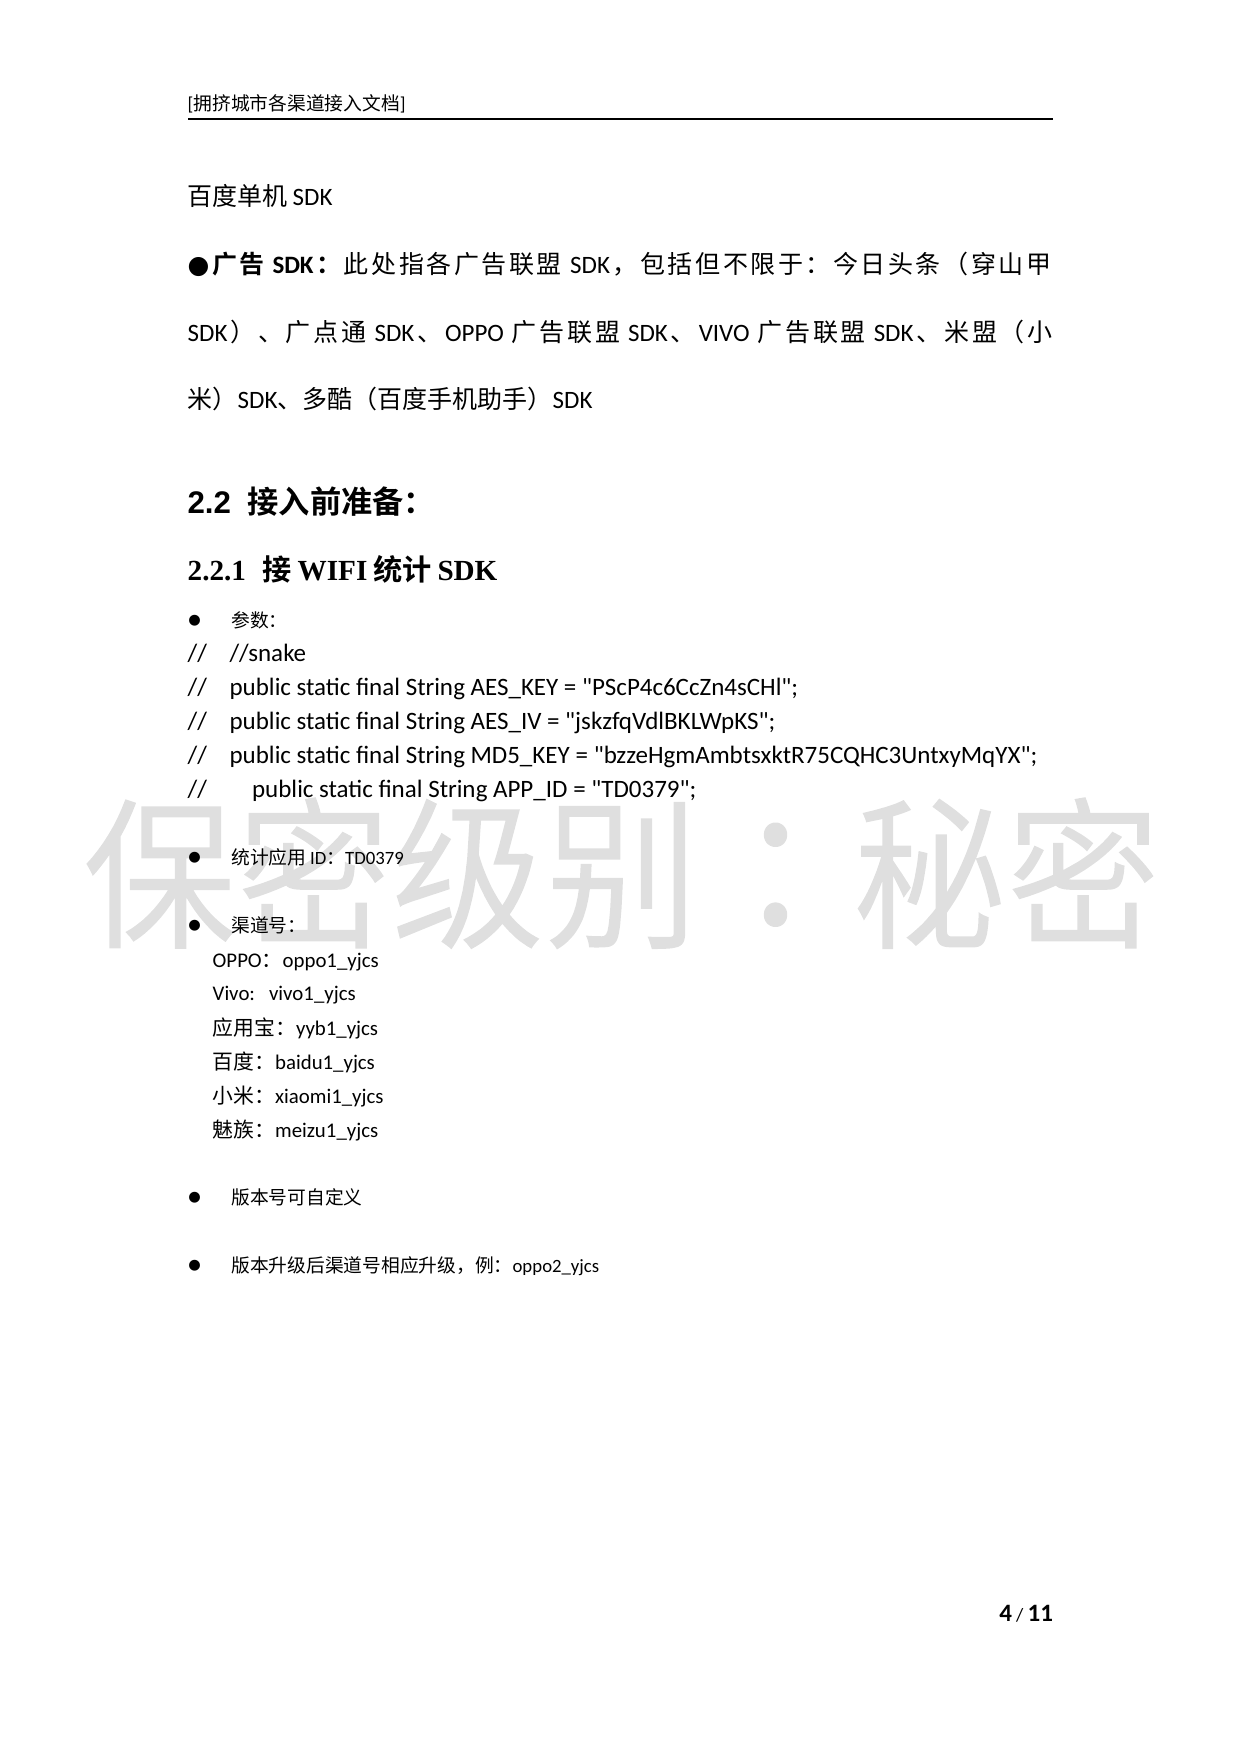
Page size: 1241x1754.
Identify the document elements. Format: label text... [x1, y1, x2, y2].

subtitle 接WIFI统计SDK [187, 534, 1053, 602]
list 参数： [187, 602, 1053, 636]
list 版本升级后渠道号相应升级，例：oppo2_yjcs [187, 1247, 1053, 1281]
text // //snake [187, 636, 1053, 670]
text 魅族：meizu1_yjcs [212, 1111, 1053, 1145]
text // public static final String AES_IV = "jskzfqVdlBKLWpKS"; [187, 704, 1053, 738]
text 百度：baidu1_yjcs [212, 1043, 1053, 1077]
list 渠道号： [187, 907, 1053, 941]
text 应用宝：yyb1_yjcs [212, 1009, 1053, 1043]
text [187, 160, 1053, 228]
text 小米：xiaomi1_yjcs [212, 1077, 1053, 1111]
text ●广告SDK：此处指各广告联盟SDK，包括但不限于：今日头条（穿山甲SDK）、广点通SDK、OPPO广告联盟SDK、VIVO广告联盟SDK、米盟（小米）SDK、多酷（百度手机助手）SDK [187, 228, 1053, 432]
list 版本号可自定义 [187, 1179, 1053, 1213]
text Vivo: vivo1_yjcs [212, 975, 1053, 1009]
list 统计应用ID：TD0379 [187, 839, 1053, 873]
subtitle 接入前准备： [187, 466, 1053, 534]
text // public static final String APP_ID = "TD0379"; [187, 772, 1053, 806]
text // public static final String MD5_KEY = "bzzeHgmAmbtsxktR75CQHC3UntxyMqYX"; [187, 738, 1053, 772]
text // public static final String AES_KEY = "PScP4c6CcZn4sCHl"; [187, 670, 1053, 704]
text OPPO：oppo1_yjcs [212, 941, 1053, 975]
